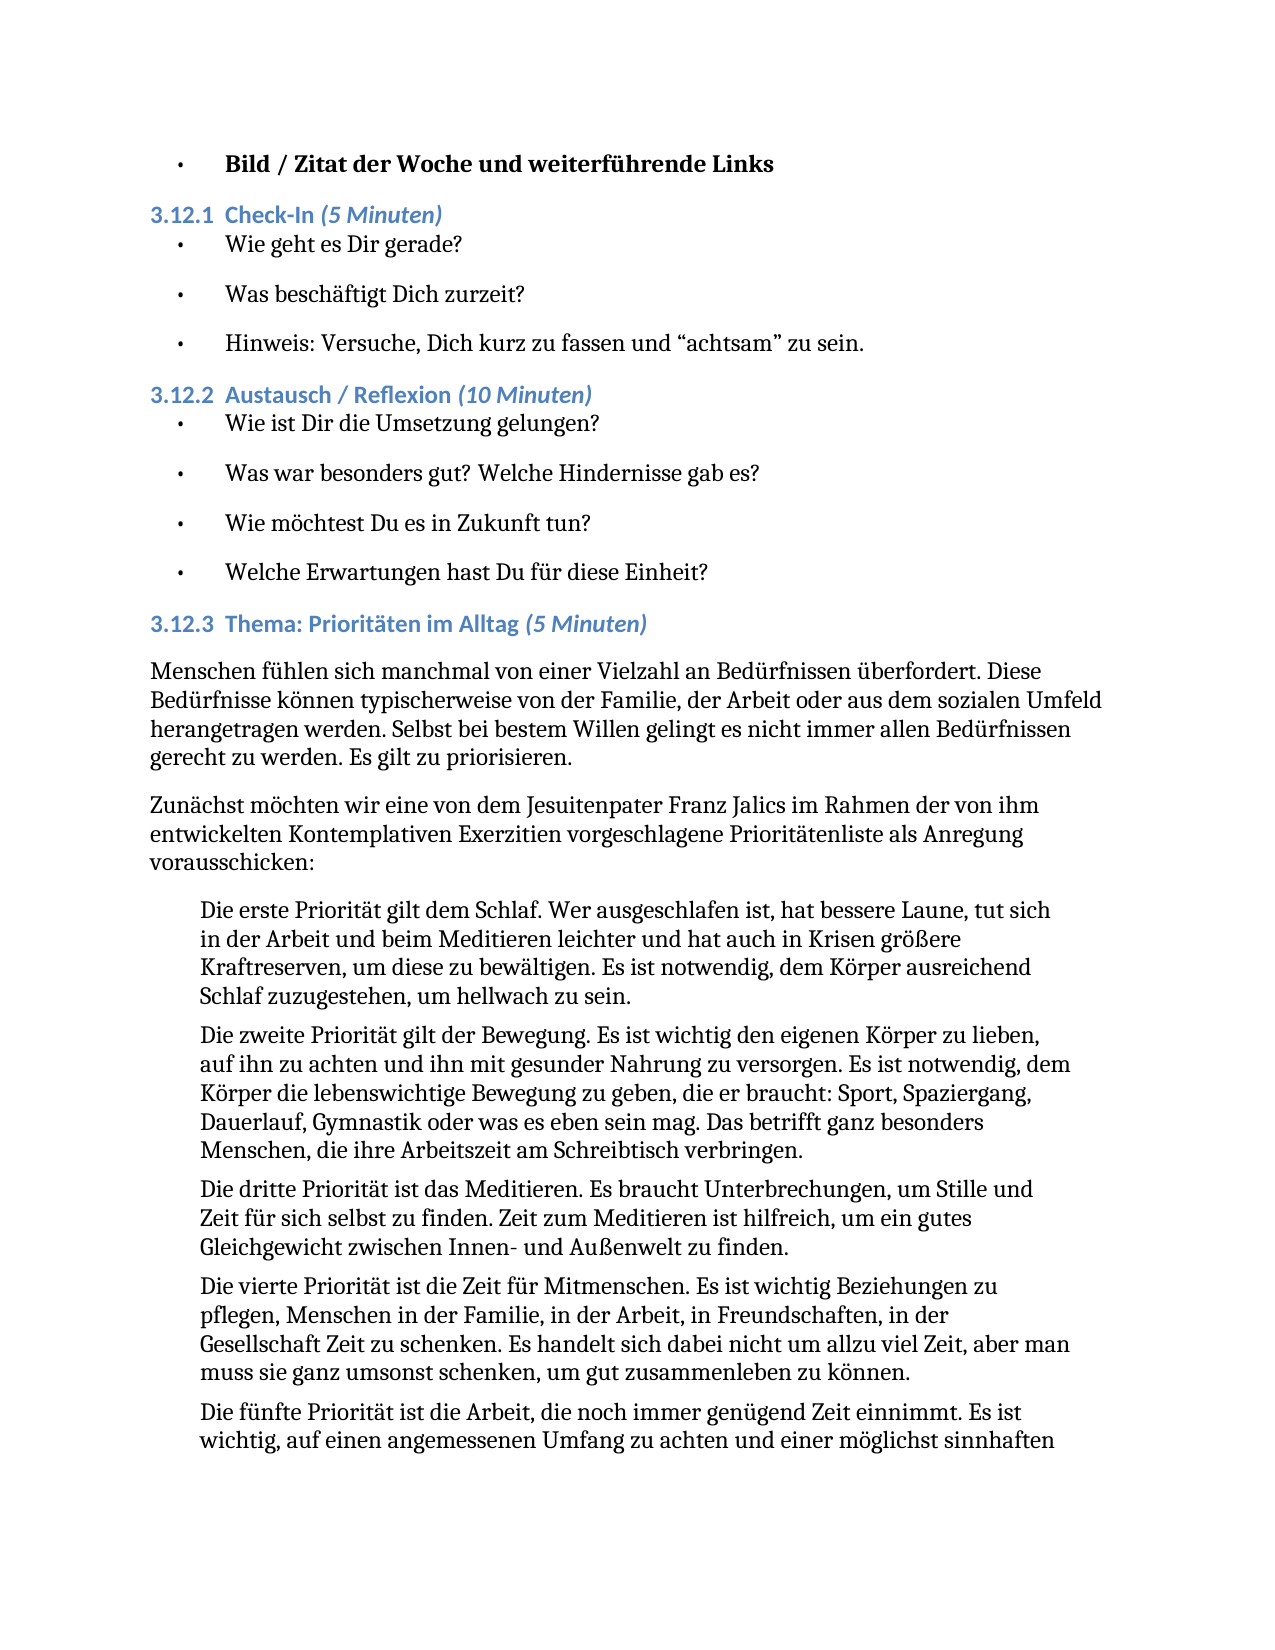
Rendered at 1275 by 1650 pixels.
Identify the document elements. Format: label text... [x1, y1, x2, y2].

text Die dritte Priorität ist das Meditieren. Es braucht Unterbrechungen, um Stille und Zeit für sich selbst zu finden. Zeit zum Meditieren ist hilfreich, um ein gutes Gleichgewicht zwischen Innen- und Außenwelt zu finden. [200, 1175, 1075, 1262]
list Hinweis: Versuche, Dich kurz zu fassen und “achtsam” zu sein. [175, 329, 1125, 358]
list Wie geht es Dir gerade? [175, 230, 1125, 259]
text Die erste Priorität gilt dem Schlaf. Wer ausgeschlafen ist, hat bessere Laune, tut sich in der Arbeit und beim Meditieren leichter und hat auch in Krisen größere Kraftreserven, um diese zu bewältigen. Es ist notwendig, dem Körper ausreichend Schlaf zuzugestehen, um hellwach zu sein. [200, 896, 1075, 1011]
subtitle 3.12.3 Thema: Prioritäten im Alltag (5 Minuten) [150, 608, 1125, 638]
list Welche Erwartungen hast Du für diese Einheit? [175, 558, 1125, 587]
text Menschen fühlen sich manchmal von einer Vielzahl an Bedürfnissen überfordert. Diese Bedürfnisse können typischerweise von der Familie, der Arbeit oder aus dem sozialen Umfeld herangetragen werden. Selbst bei bestem Willen gelingt es nicht immer allen Bedürfnissen gerecht zu werden. Es gilt zu priorisieren. [150, 657, 1125, 772]
list Bild / Zitat der Woche und weiterführende Links [175, 150, 1125, 179]
subtitle 3.12.1 Check-In (5 Minuten) [150, 199, 1125, 230]
list Wie möchtest Du es in Zukunft tun? [175, 508, 1125, 537]
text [200, 1397, 1075, 1455]
text Die zweite Priorität gilt der Bewegung. Es ist wichtig den eigenen Körper zu lieben, auf ihn zu achten und ihn mit gesunder Nahrung zu versorgen. Es ist notwendig, dem Körper die lebenswichtige Bewegung zu geben, die er braucht: Sport, Spaziergang, Dauerlauf, Gymnastik oder was es eben sein mag. Das betrifft ganz besonders Menschen, die ihre Arbeitszeit am Schreibtisch verbringen. [200, 1021, 1075, 1165]
subtitle 3.12.2 Austausch / Reflexion (10 Minuten) [150, 379, 1125, 409]
text Die vierte Priorität ist die Zeit für Mitmenschen. Es ist wichtig Beziehungen zu pflegen, Menschen in der Familie, in der Arbeit, in Freundschaften, in der Gesellschaft Zeit zu schenken. Es handelt sich dabei nicht um allzu viel Zeit, aber man muss sie ganz umsonst schenken, um gut zusammenleben zu können. [200, 1272, 1075, 1387]
text Zunächst möchten wir eine von dem Jesuitenpater Franz Jalics im Rahmen der von ihm entwickelten Kontemplativen Exerzitien vorgeschlagene Prioritätenliste als Anregung vorausschicken: [150, 791, 1125, 877]
list Was war besonders gut? Welche Hindernisse gab es? [175, 459, 1125, 488]
list Was beschäftigt Dich zurzeit? [175, 280, 1125, 308]
list Wie ist Dir die Umsetzung gelungen? [175, 409, 1125, 438]
